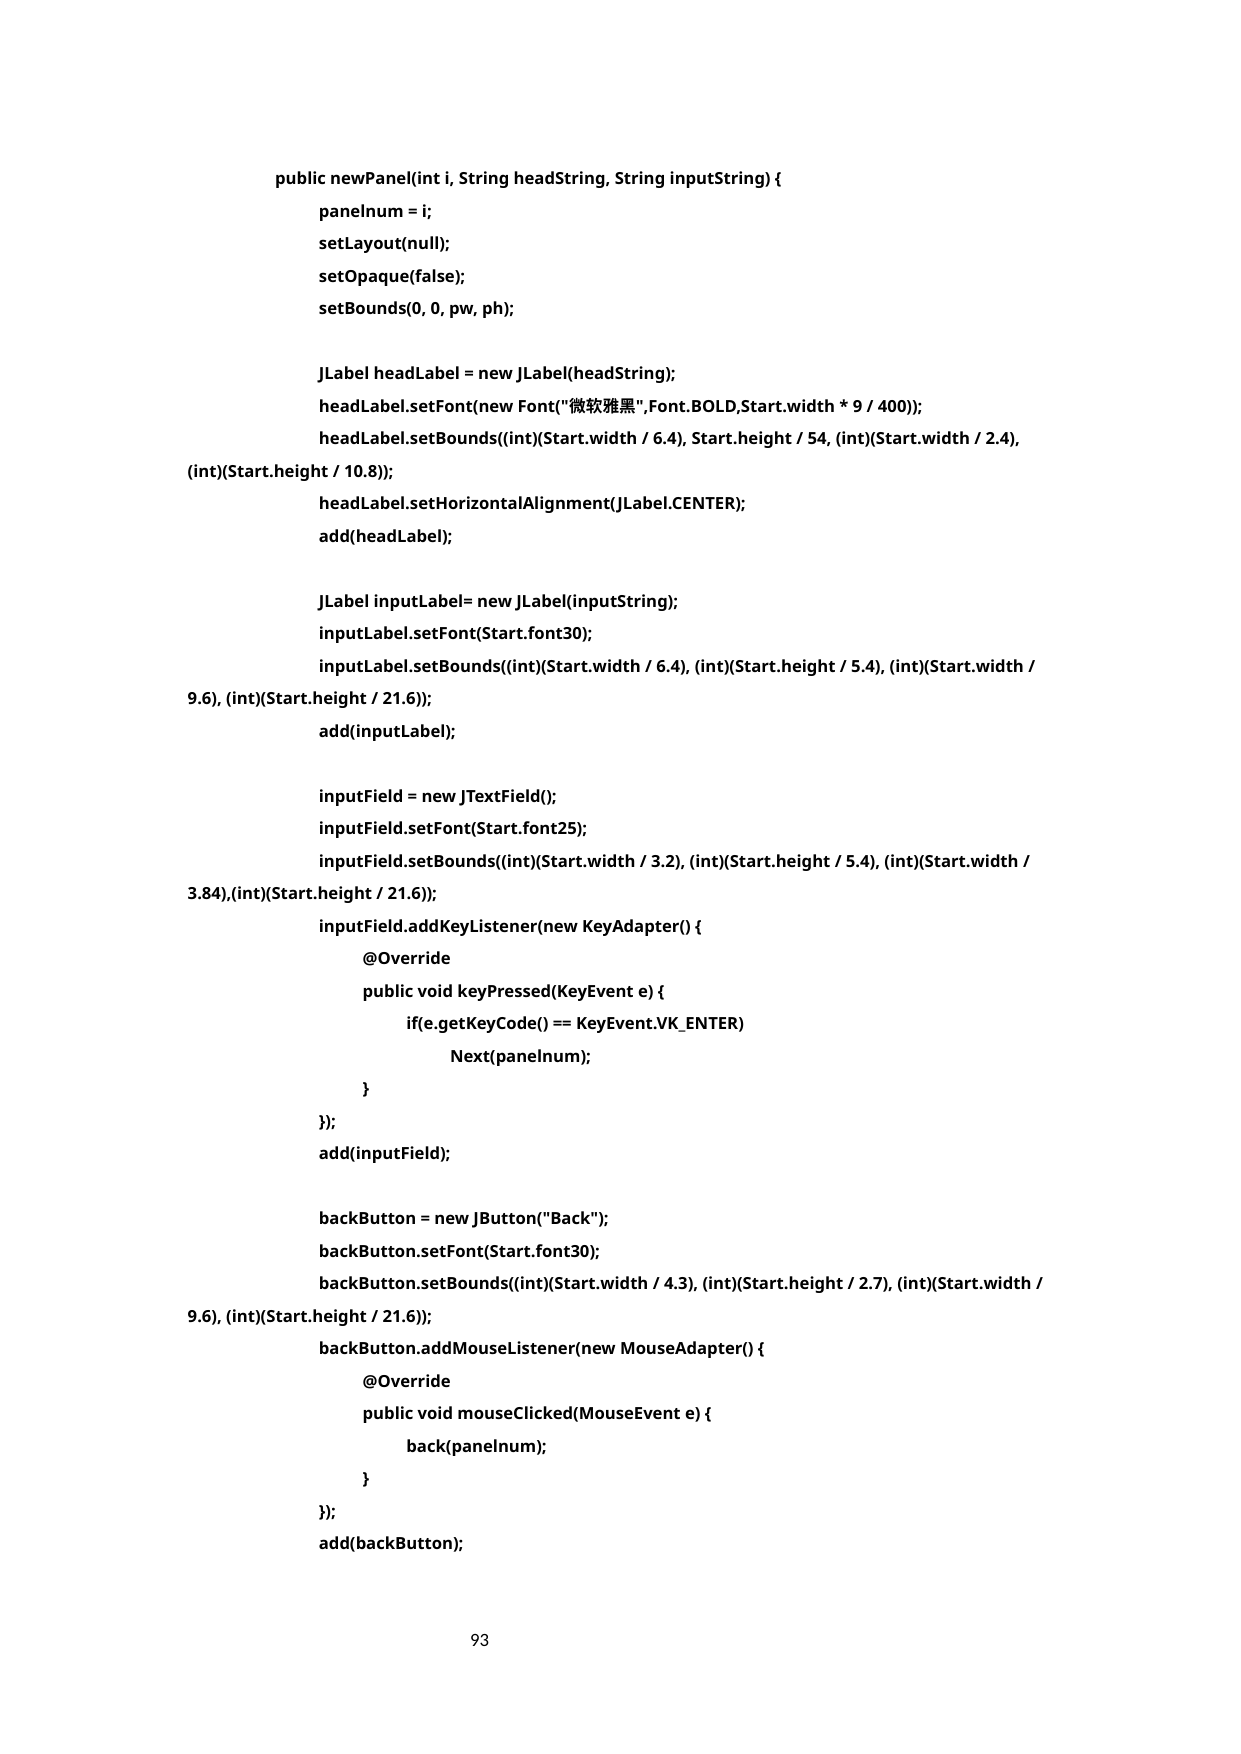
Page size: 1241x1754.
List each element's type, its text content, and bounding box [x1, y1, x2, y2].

text public newPanel(int i, String headString, String inputString) { [187, 162, 1053, 194]
text add(backButton); [187, 1527, 1053, 1559]
text setLayout(null); [187, 227, 1053, 259]
text backButton = new JButton("Back"); [187, 1202, 1053, 1234]
text } [187, 1072, 1053, 1104]
text panelnum = i; [187, 194, 1053, 227]
text public void mouseClicked(MouseEvent e) { [187, 1397, 1053, 1429]
text inputLabel.setBounds((int)(Start.width / 6.4), (int)(Start.height / 5.4), (int)(Start.width / 9.6), (int)(Start.height / 21.6)); [187, 649, 1053, 714]
text Next(panelnum); [187, 1039, 1053, 1072]
text add(headLabel); [187, 519, 1053, 552]
text add(inputField); [187, 1137, 1053, 1169]
text headLabel.setHorizontalAlignment(JLabel.CENTER); [187, 487, 1053, 519]
text add(inputLabel); [187, 714, 1053, 747]
text inputField.setFont(Start.font25); [187, 812, 1053, 844]
text }); [187, 1104, 1053, 1137]
text backButton.setBounds((int)(Start.width / 4.3), (int)(Start.height / 2.7), (int)(Start.width / 9.6), (int)(Start.height / 21.6)); [187, 1267, 1053, 1332]
text @Override [187, 1364, 1053, 1397]
text backButton.setFont(Start.font30); [187, 1234, 1053, 1267]
text inputField = new JTextField(); [187, 779, 1053, 812]
text back(panelnum); [187, 1429, 1053, 1462]
text }); [187, 1494, 1053, 1527]
text if(e.getKeyCode() == KeyEvent.VK_ENTER) [187, 1007, 1053, 1039]
text inputField.setBounds((int)(Start.width / 3.2), (int)(Start.height / 5.4), (int)(Start.width / 3.84),(int)(Start.height / 21.6)); [187, 844, 1053, 909]
text JLabel headLabel = new JLabel(headString); [187, 357, 1053, 389]
text setBounds(0, 0, pw, ph); [187, 292, 1053, 324]
text @Override [187, 942, 1053, 974]
text headLabel.setFont(new Font("微软雅黑",Font.BOLD,Start.width * 9 / 400)); [187, 389, 1053, 422]
text inputField.addKeyListener(new KeyAdapter() { [187, 909, 1053, 942]
text } [187, 1462, 1053, 1494]
text backButton.addMouseListener(new MouseAdapter() { [187, 1332, 1053, 1364]
text setOpaque(false); [187, 259, 1053, 292]
text inputLabel.setFont(Start.font30); [187, 617, 1053, 649]
text public void keyPressed(KeyEvent e) { [187, 974, 1053, 1007]
text headLabel.setBounds((int)(Start.width / 6.4), Start.height / 54, (int)(Start.width / 2.4), (int)(Start.height / 10.8)); [187, 422, 1053, 487]
text JLabel inputLabel= new JLabel(inputString); [187, 584, 1053, 617]
